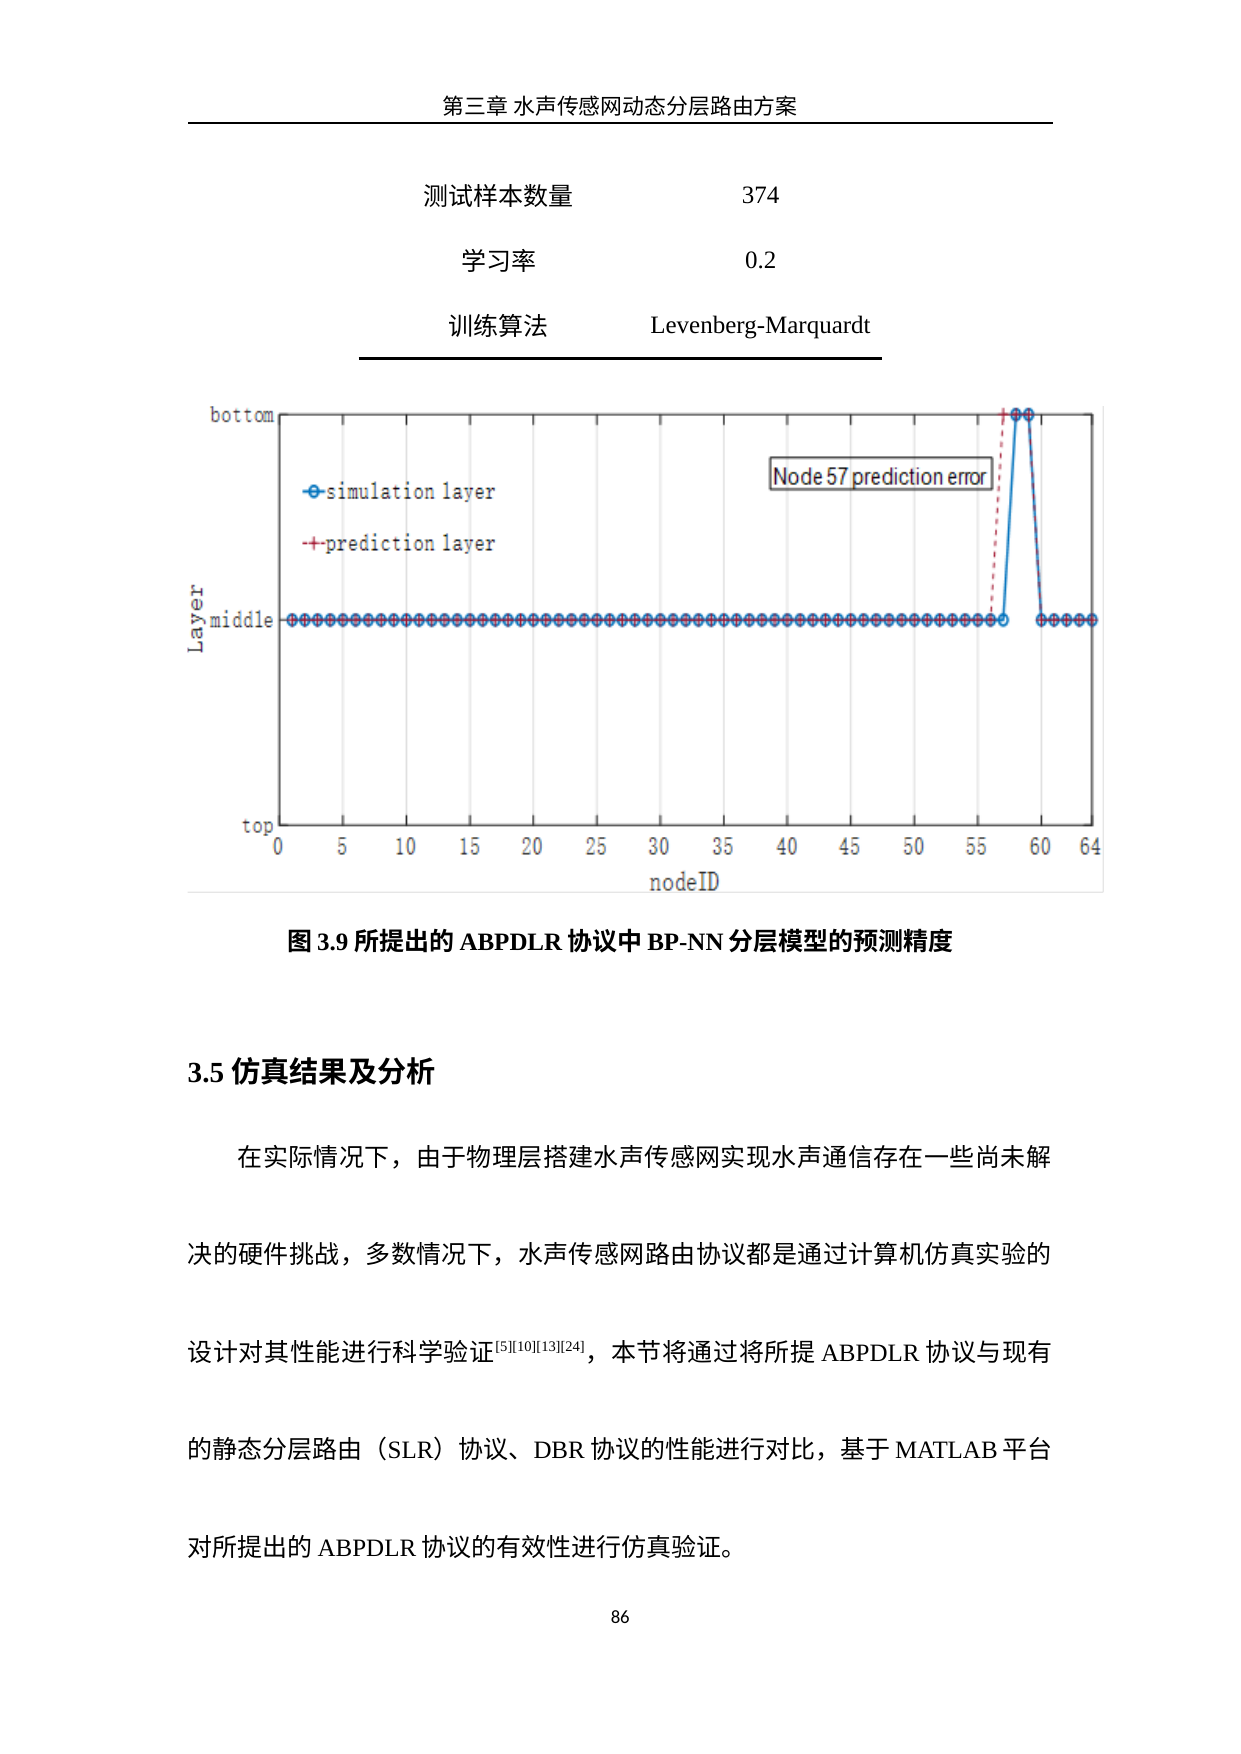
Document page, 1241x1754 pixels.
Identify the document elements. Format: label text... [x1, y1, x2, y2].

text 在实际情况下，由于物理层搭建水声传感网实现水声通信存在一些尚未解决的硬件挑战，多数情况下，水声传感网路由协议都是通过计算机仿真实验的设计对其性能进行科学验证[5][8][10][21]，本节将通过将所提ABPDLR协议与现有的静态分层路由（SLR）协议、DBR协议的性能进行对比，基于MATLAB平台对所提出的ABPDLR协议的有效性进行仿真验证。 [187, 1123, 1053, 1578]
picture [187, 406, 1105, 894]
table_cell 测试样本数量 [359, 162, 639, 227]
table_cell 0.2 [639, 227, 882, 292]
text 图3.9 所提出的ABPDLR协议中BP-NN分层模型的预测精度 [187, 907, 1053, 972]
table_cell 训练算法 [359, 292, 639, 357]
table_cell 学习率 [359, 227, 639, 292]
table_cell Levenberg-Marquardt [639, 292, 882, 357]
text 3.5 仿真结果及分析 [187, 1037, 1053, 1102]
table_cell 374 [639, 162, 882, 227]
